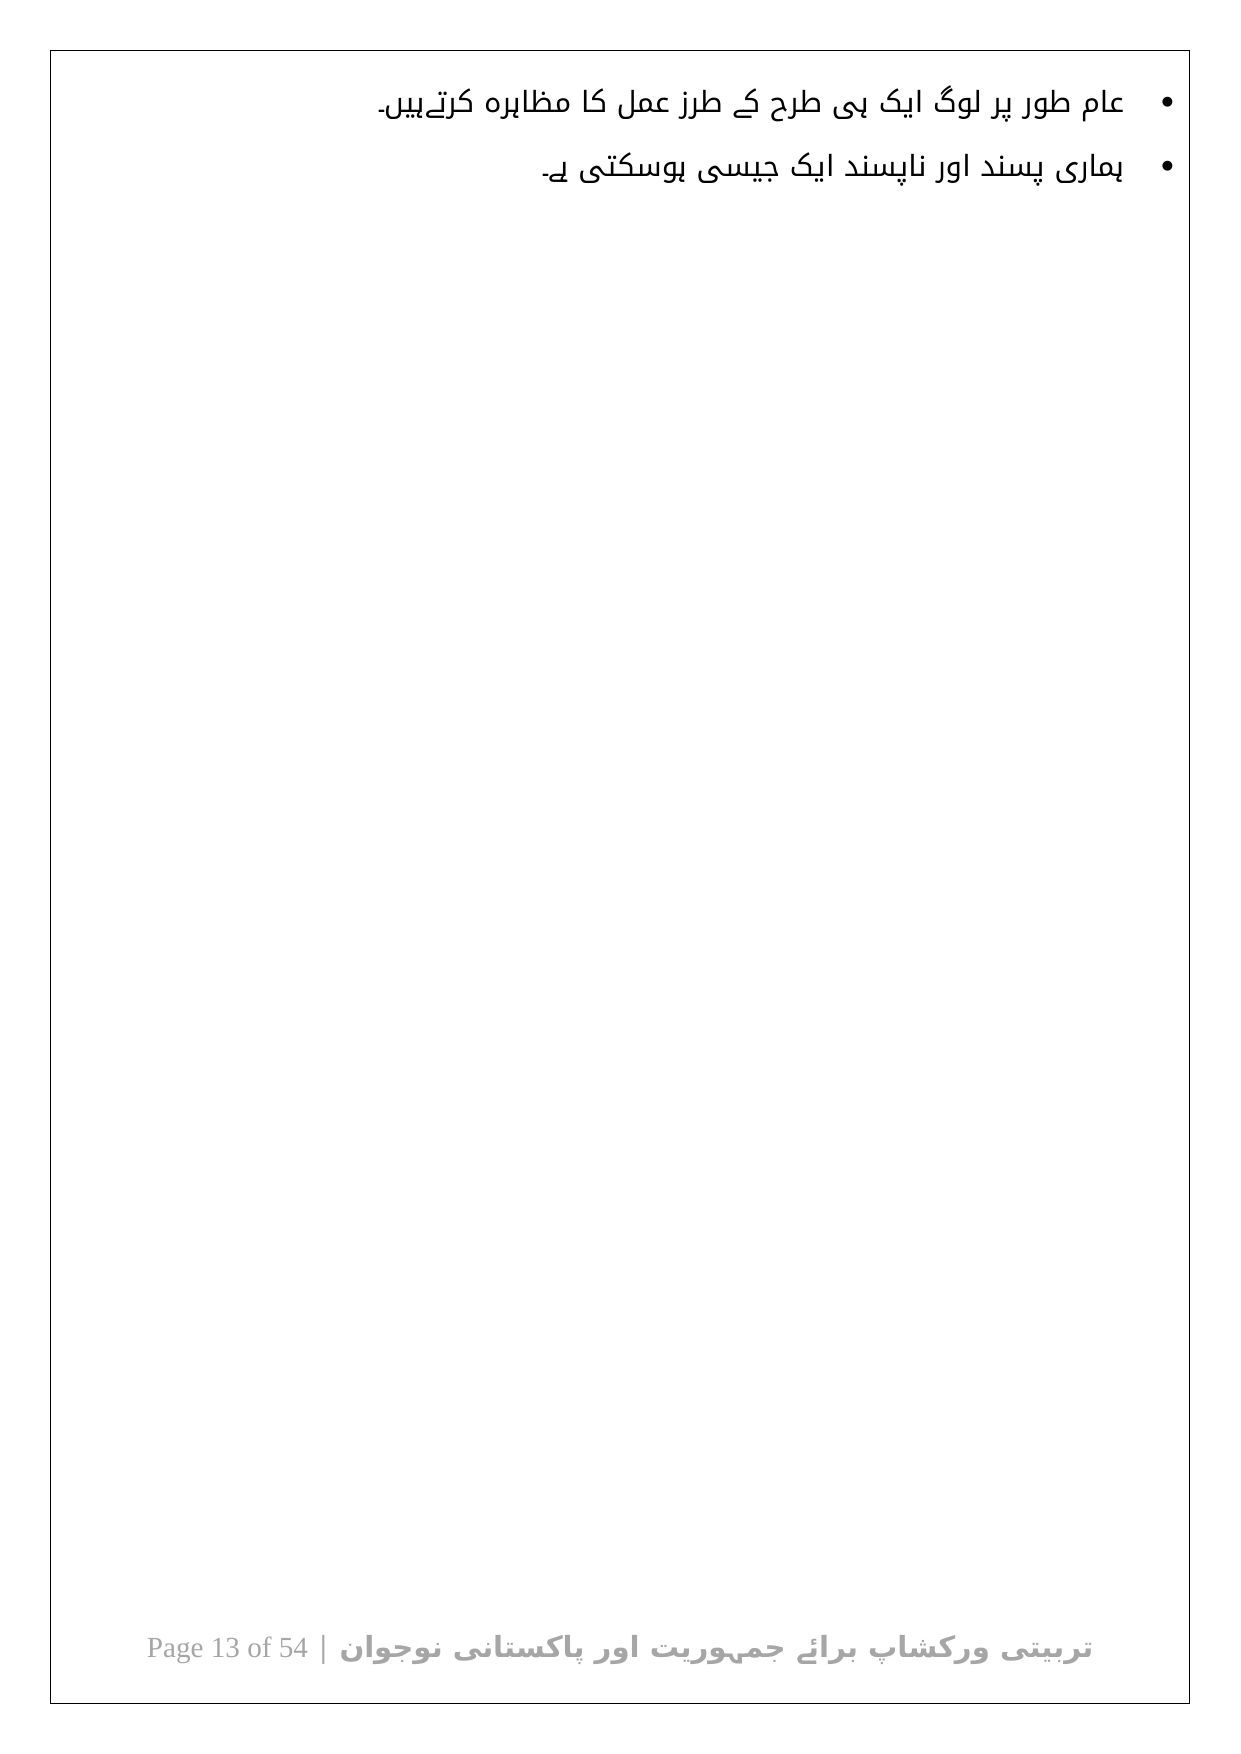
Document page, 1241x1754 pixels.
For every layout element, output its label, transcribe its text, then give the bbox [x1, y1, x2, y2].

list ہماری پسند اور ناپسند ایک جیسی ہوسکتی ہے۔ [75, 138, 1162, 194]
list عام طور پر لوگ ایک ہی طرح کے طرز عمل کا مظاہرہ کرتےہیں۔ [75, 75, 1162, 130]
